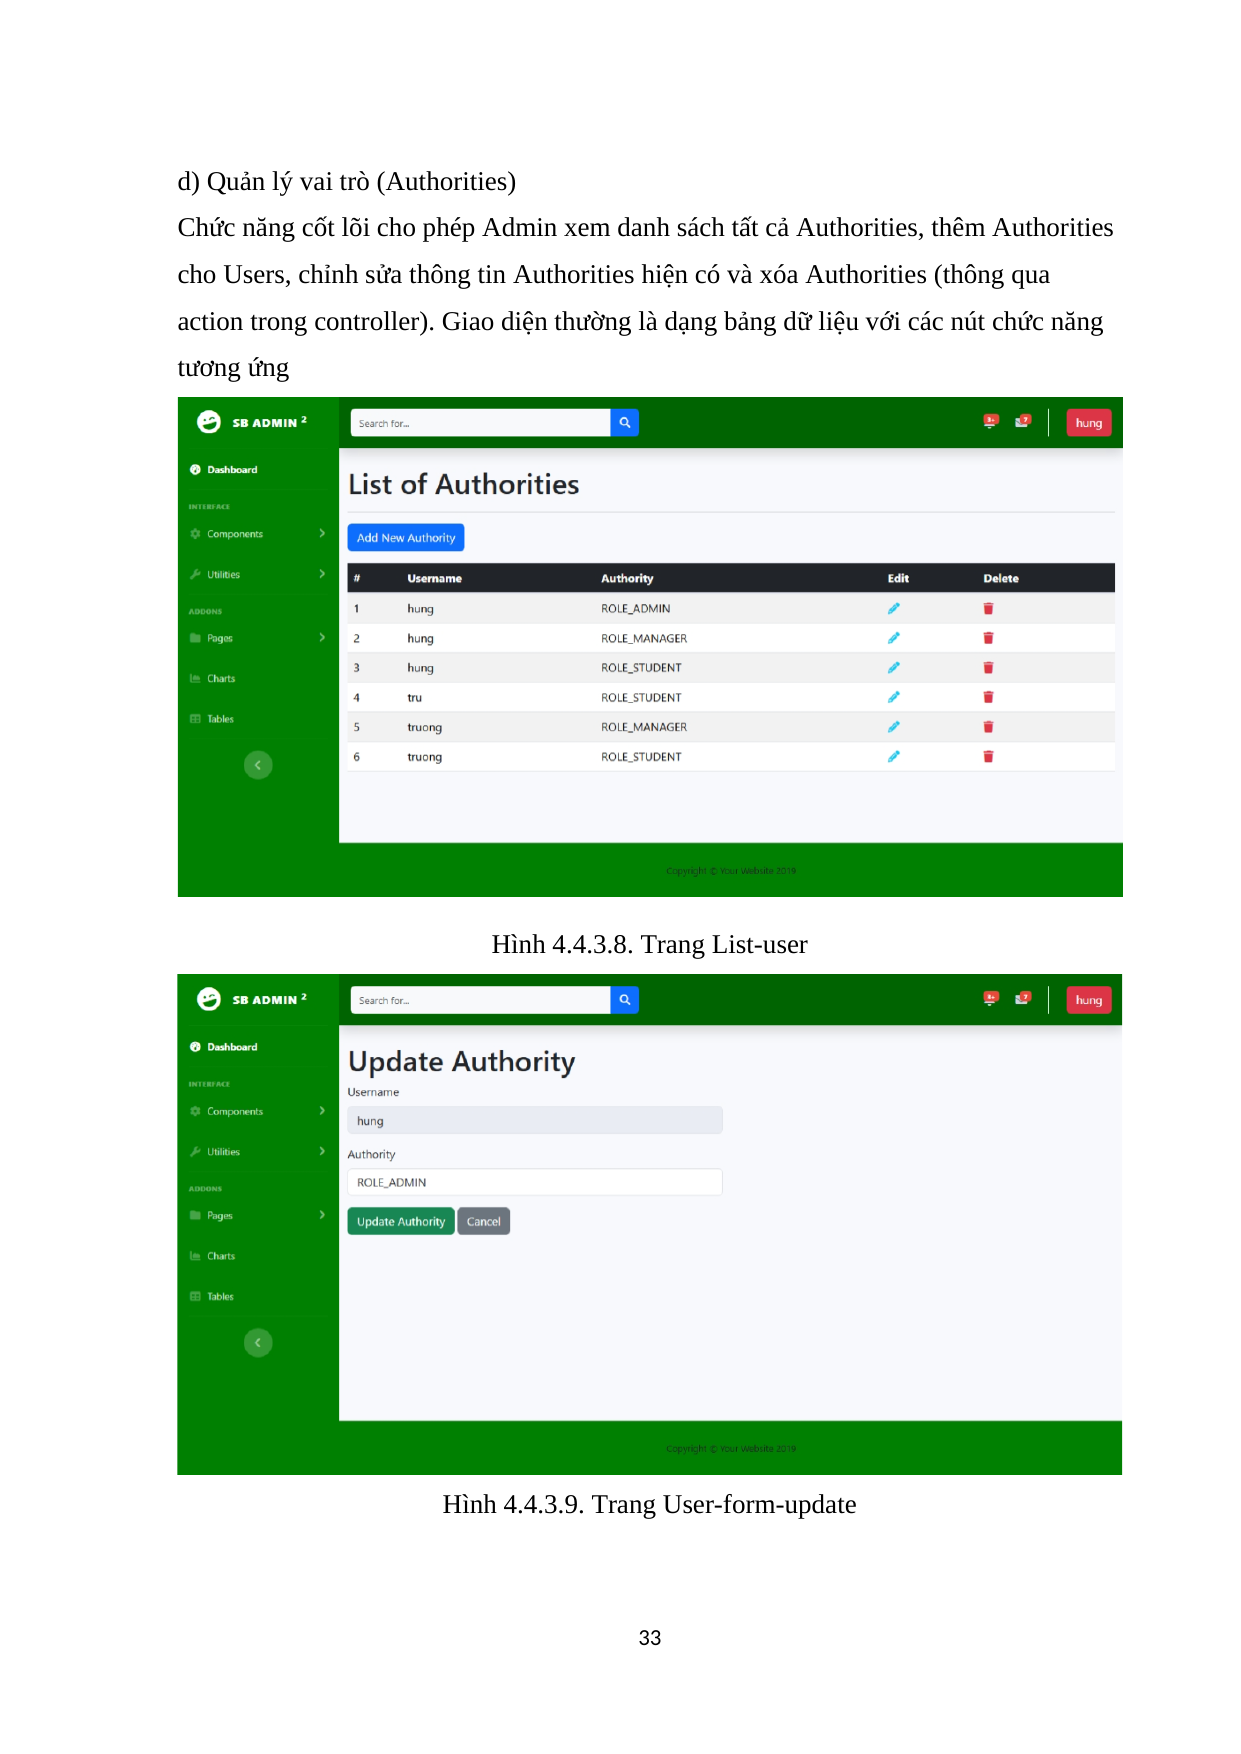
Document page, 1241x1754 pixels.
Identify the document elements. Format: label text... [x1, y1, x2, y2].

text Hình 4.4.3.9. Trang User-form-update [177, 1488, 1122, 1519]
picture [177, 397, 1123, 897]
text d) Quản lý vai trò (Authorities) [177, 165, 1122, 196]
text Hình 4.4.3.8. Trang List-user [177, 897, 1122, 959]
picture [177, 974, 1123, 1475]
text Chức năng cốt lõi cho phép Admin xem danh sách tất cả Authorities, thêm Authorities cho Users, chỉnh sửa thông tin Authorities hiện có và xóa Authorities (thông qua action trong controller). Giao diện thường là dạng bảng dữ liệu với các nút chức năng tương ứng [177, 211, 1122, 383]
